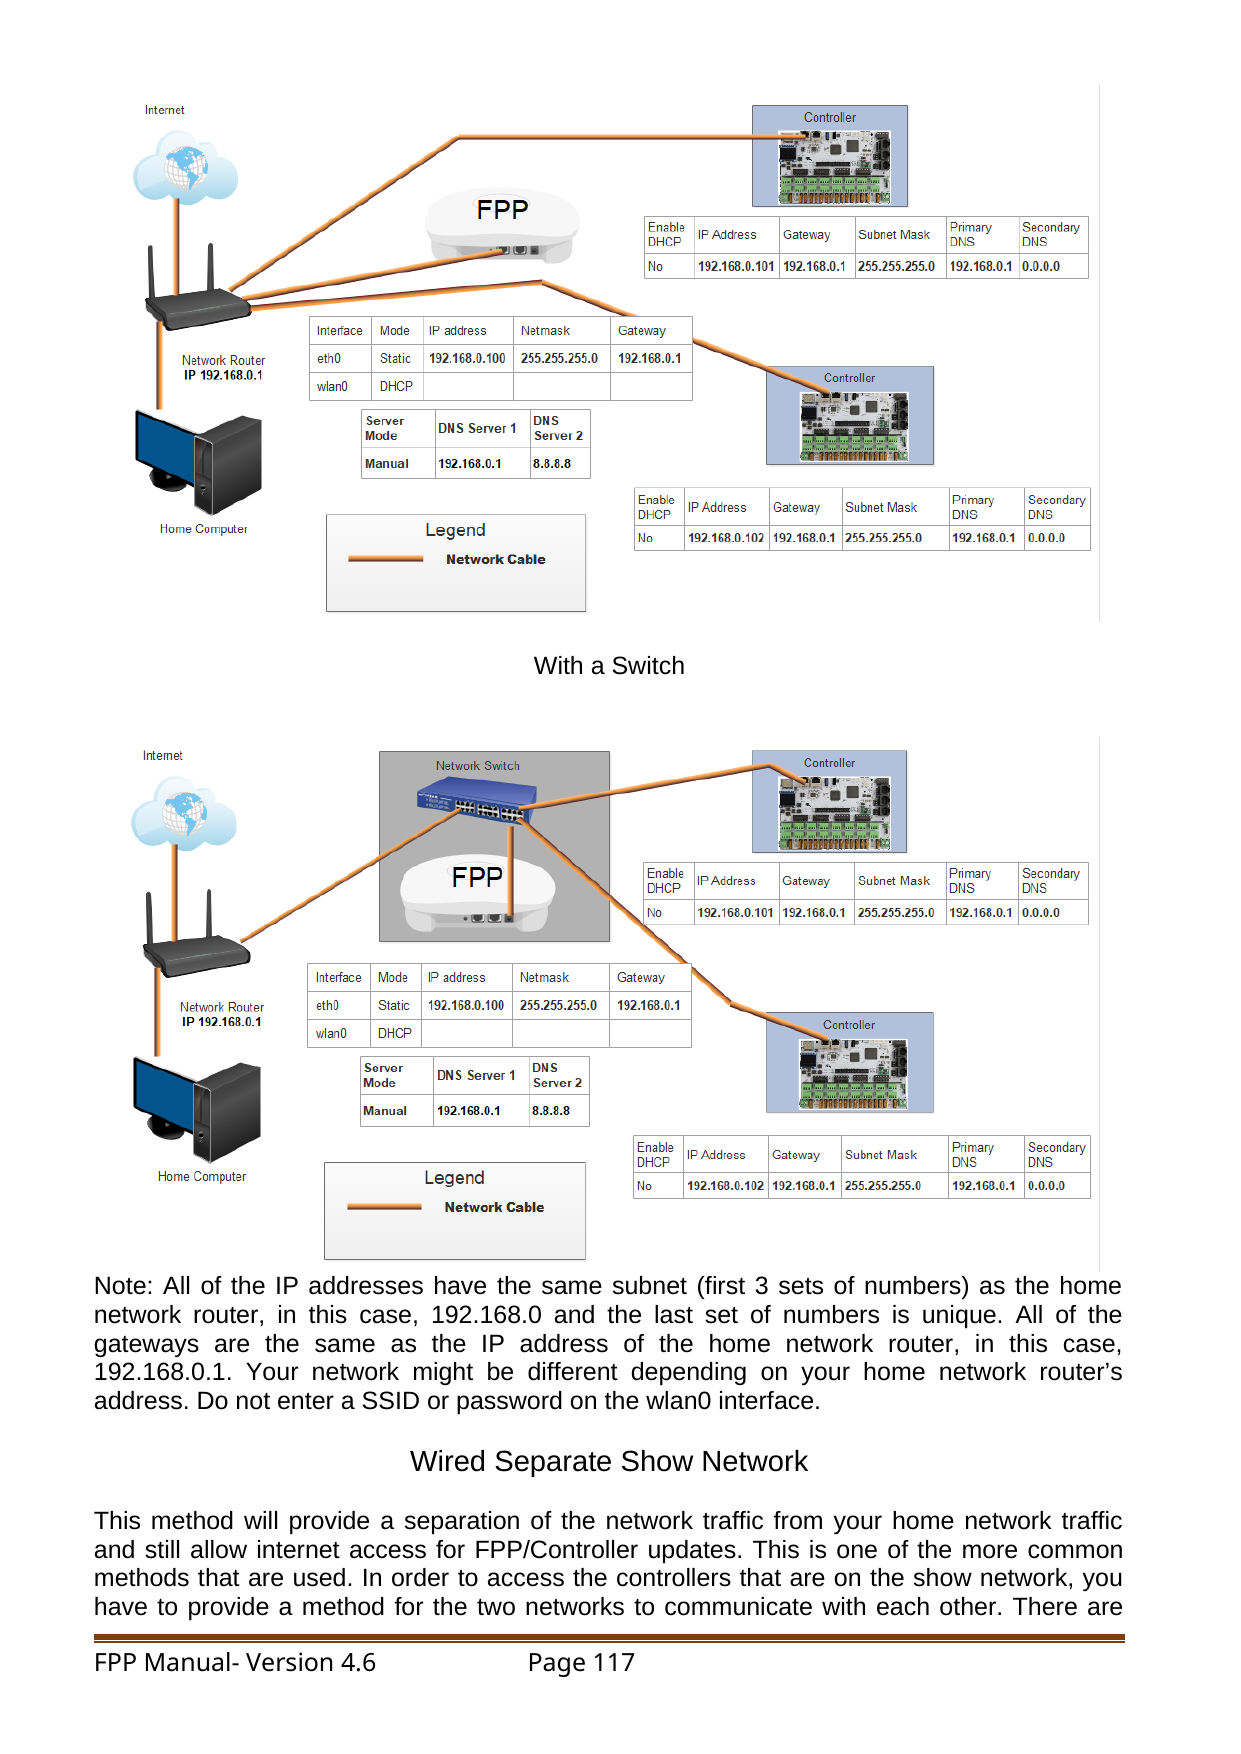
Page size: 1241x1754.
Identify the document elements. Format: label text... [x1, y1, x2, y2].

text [94, 1506, 1125, 1621]
text Note: All of the IP addresses have the same subnet (first 3 sets of numbers) as the home network router, in this case, 192.168.0 and the last set of numbers is unique. All of the gateways are the same as the IP address of the home network router, in this case, 192.168.0.1. Your network might be different depending on your home network router’s address. Do not enter a SSID or password on the wlan0 interface. [94, 1271, 1125, 1415]
text With a Switch [94, 651, 1125, 679]
subtitle Wired Separate Show Network [94, 1444, 1125, 1477]
picture [125, 737, 1101, 1272]
picture [125, 84, 1101, 622]
